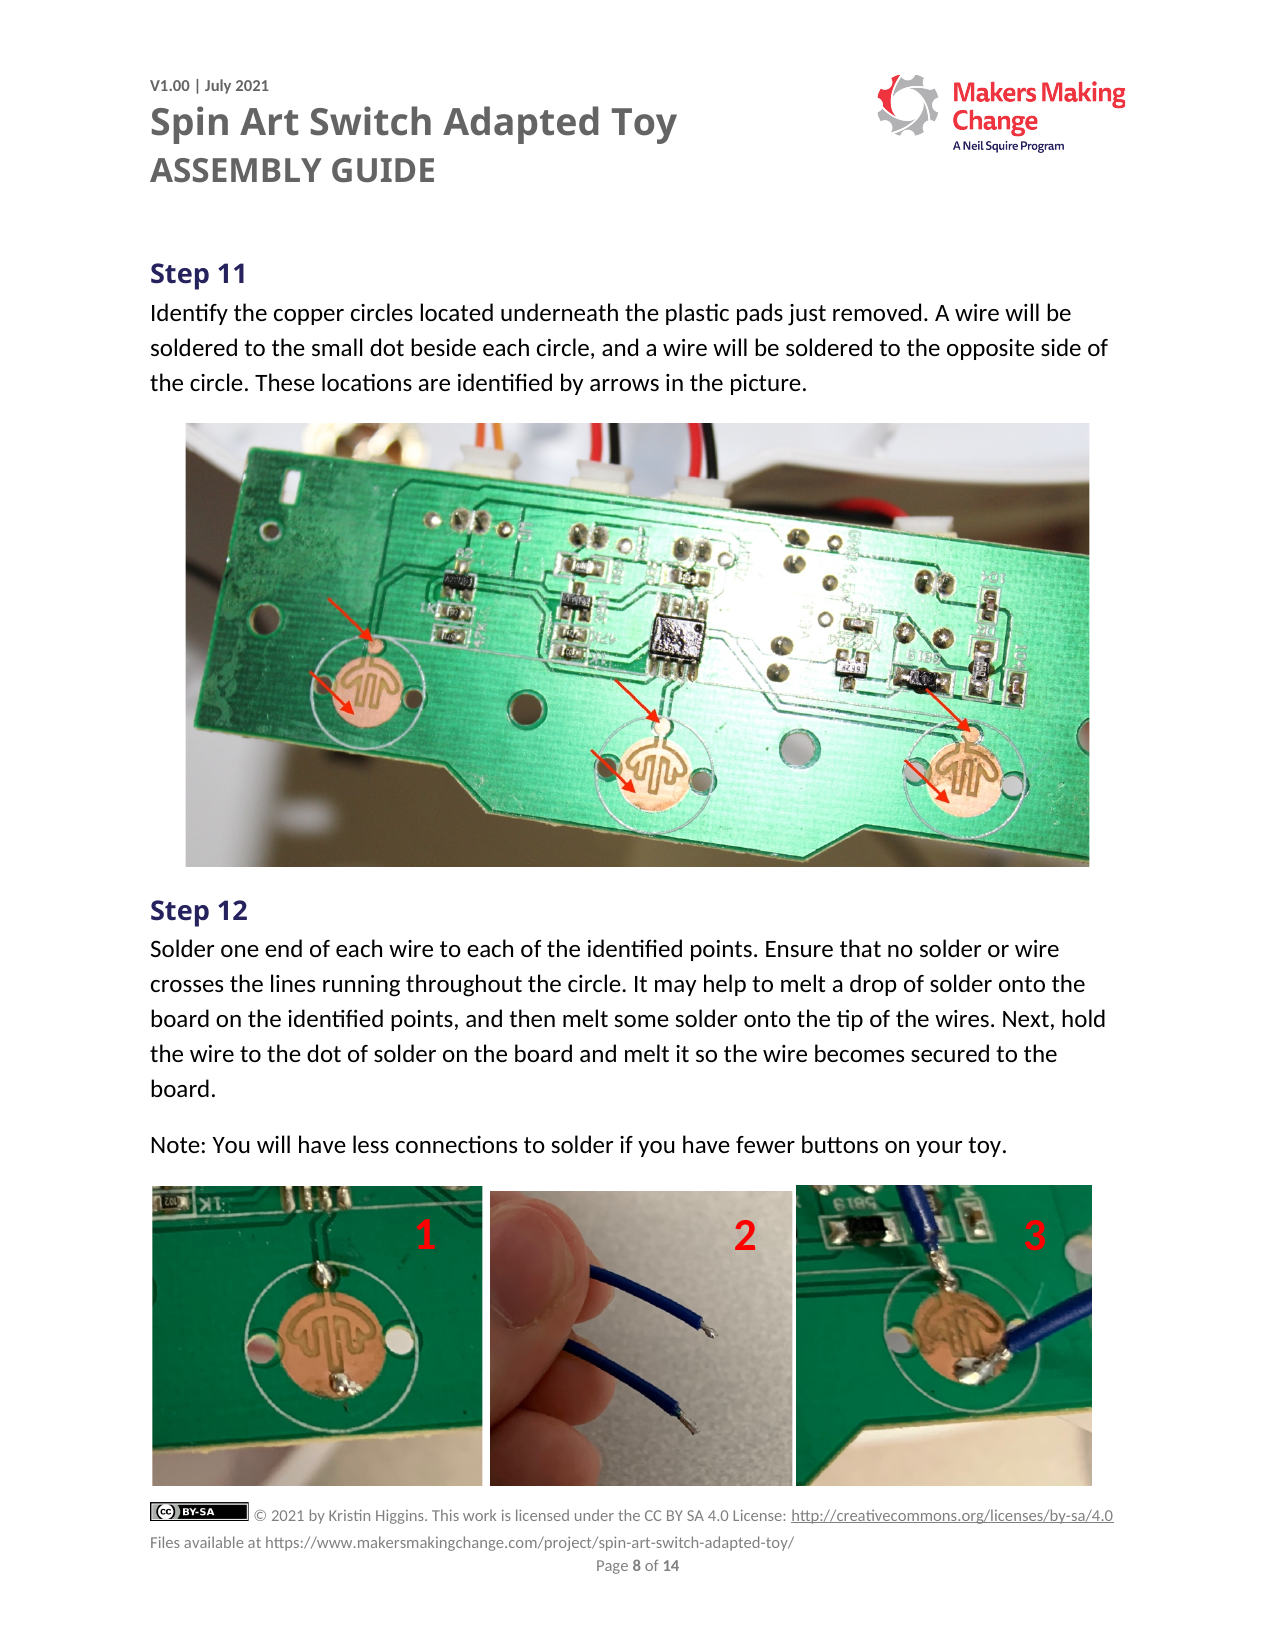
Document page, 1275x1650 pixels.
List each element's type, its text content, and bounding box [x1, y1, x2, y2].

text Note: You will have less connections to solder if you have fewer buttons on your toy. [150, 1129, 1125, 1160]
subtitle Step 11 [150, 255, 1125, 292]
picture [877, 75, 1125, 153]
picture [490, 1191, 793, 1486]
text Solder one end of each wire to each of the identified points. Ensure that no solder or wire crosses the lines running throughout the circle. It may help to melt a drop of solder onto the board on the identified points, and then melt some solder onto the tip of the wires. Next, hold the wire to the dot of solder on the board and melt it so the wire becomes secured to the board. [150, 934, 1125, 1104]
subtitle Step 12 [150, 891, 1125, 928]
picture [796, 1185, 1092, 1486]
picture [185, 423, 1090, 867]
picture [152, 1186, 483, 1486]
picture [150, 1502, 249, 1521]
text Identify the copper circles located underneath the plastic pads just removed. A wire will be soldered to the small dot beside each circle, and a wire will be soldered to the opposite side of the circle. These locations are identified by arrows in the picture. [150, 297, 1125, 398]
